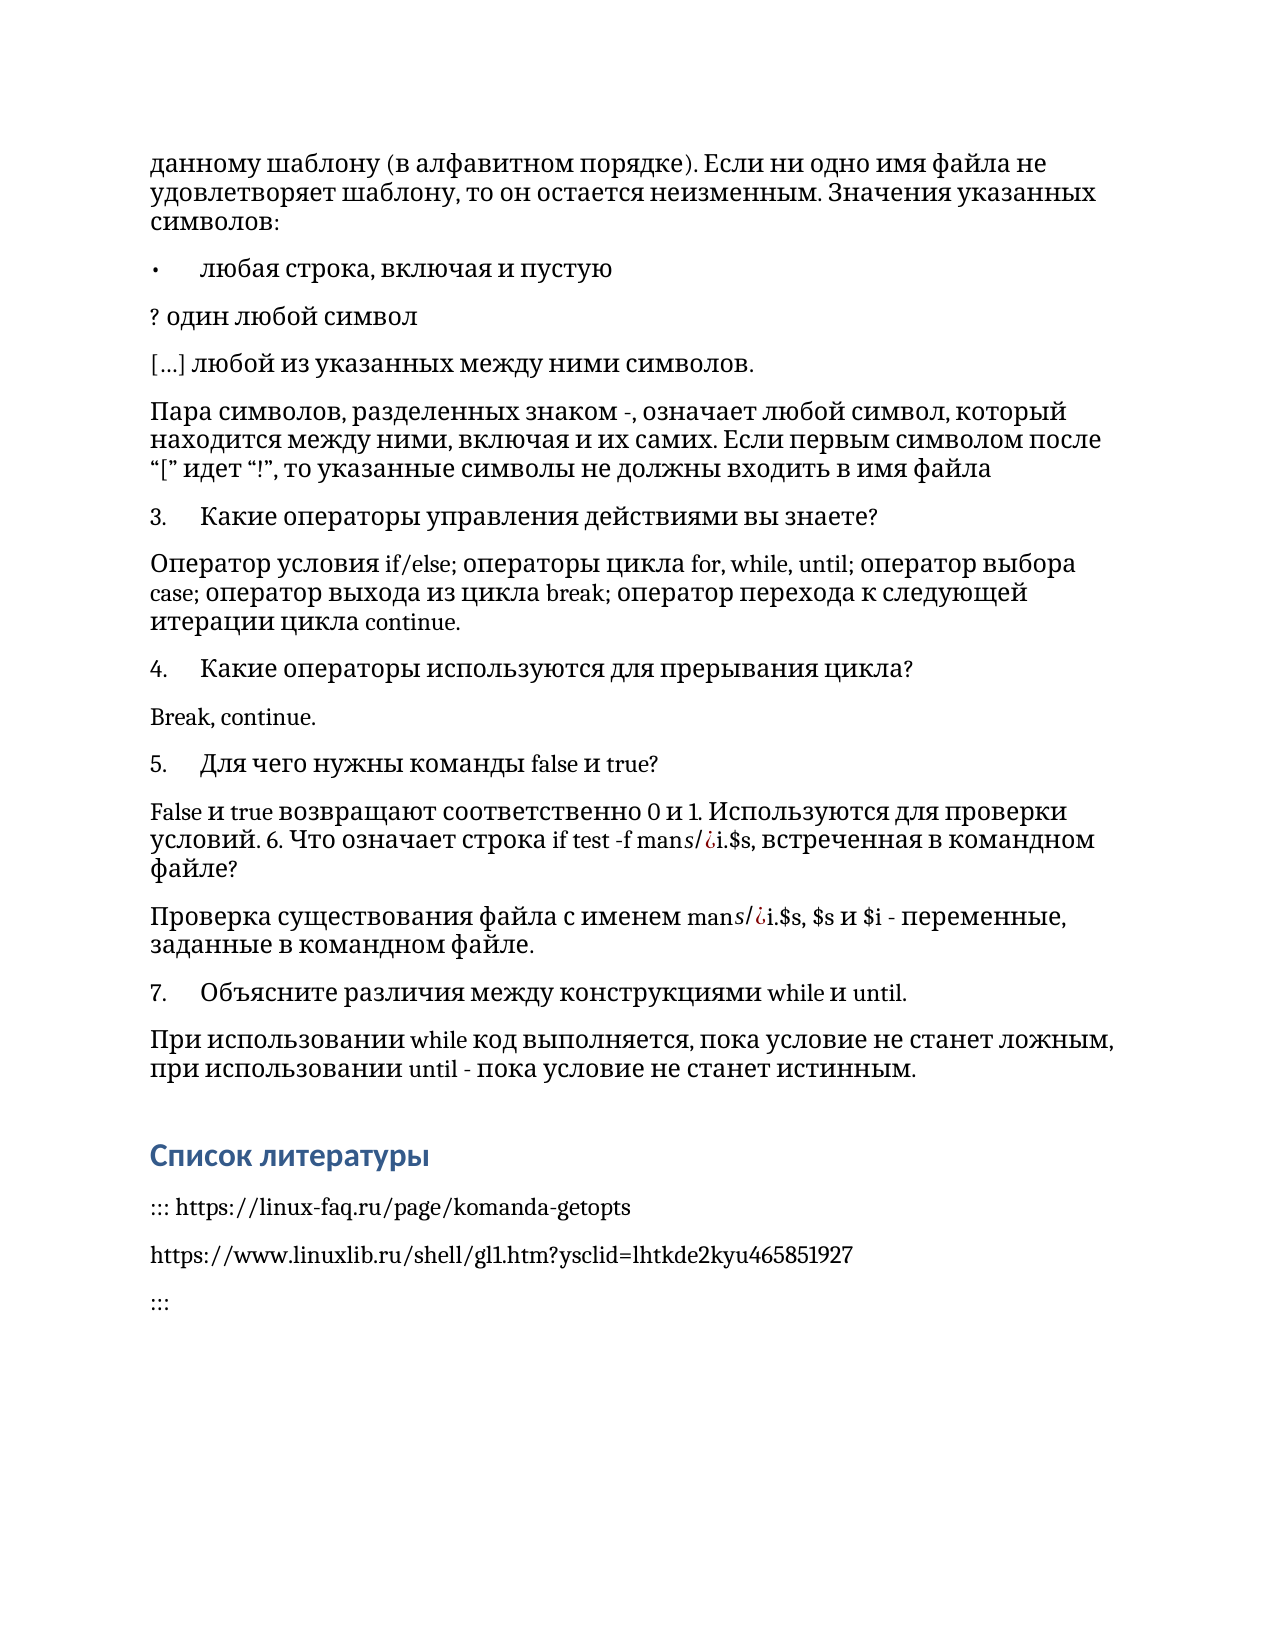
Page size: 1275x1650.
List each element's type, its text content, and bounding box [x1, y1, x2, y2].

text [150, 150, 1125, 236]
list Какие операторы управления действиями вы знаете? [150, 502, 1125, 531]
text Break, continue. [150, 702, 1125, 731]
text https://www.linuxlib.ru/shell/gl1.htm?ysclid=lhtkde2kyu465851927 [150, 1241, 1125, 1269]
text ::: https://linux-faq.ru/page/komanda-getopts [150, 1193, 1125, 1222]
text Проверка существования файла с именем mani.$s, $s и $i - переменные, заданные в командном файле. [150, 902, 1125, 960]
subtitle Список литературы [150, 1134, 1125, 1174]
text Пара символов, разделенных знаком -, означает любой символ, который находится между ними, включая и их самих. Если первым символом после “[” идет “!”, то указанные символы не должны входить в имя файла [150, 397, 1125, 484]
list Какие операторы используются для прерывания цикла? [150, 655, 1125, 684]
text ? один любой символ [150, 302, 1125, 331]
text […] любой из указанных между ними символов. [150, 350, 1125, 379]
text False и true возвращают соответственно 0 и 1. Используются для проверки условий. 6. Что означает строка if test -f mani.$s, встреченная в командном файле? [150, 797, 1125, 884]
text Оператор условия if/else; операторы цикла for, while, until; оператор выбора case; оператор выхода из цикла break; оператор перехода к следующей итерации цикла continue. [150, 550, 1125, 636]
list Объясните различия между конструкциями while и until. [150, 979, 1125, 1007]
list Для чего нужны команды false и true? [150, 750, 1125, 779]
text ::: [150, 1288, 1125, 1317]
text При использовании while код выполняется, пока условие не станет ложным, при использовании until - пока условие не станет истинным. [150, 1026, 1125, 1084]
list любая строка, включая и пустую [150, 255, 1125, 284]
